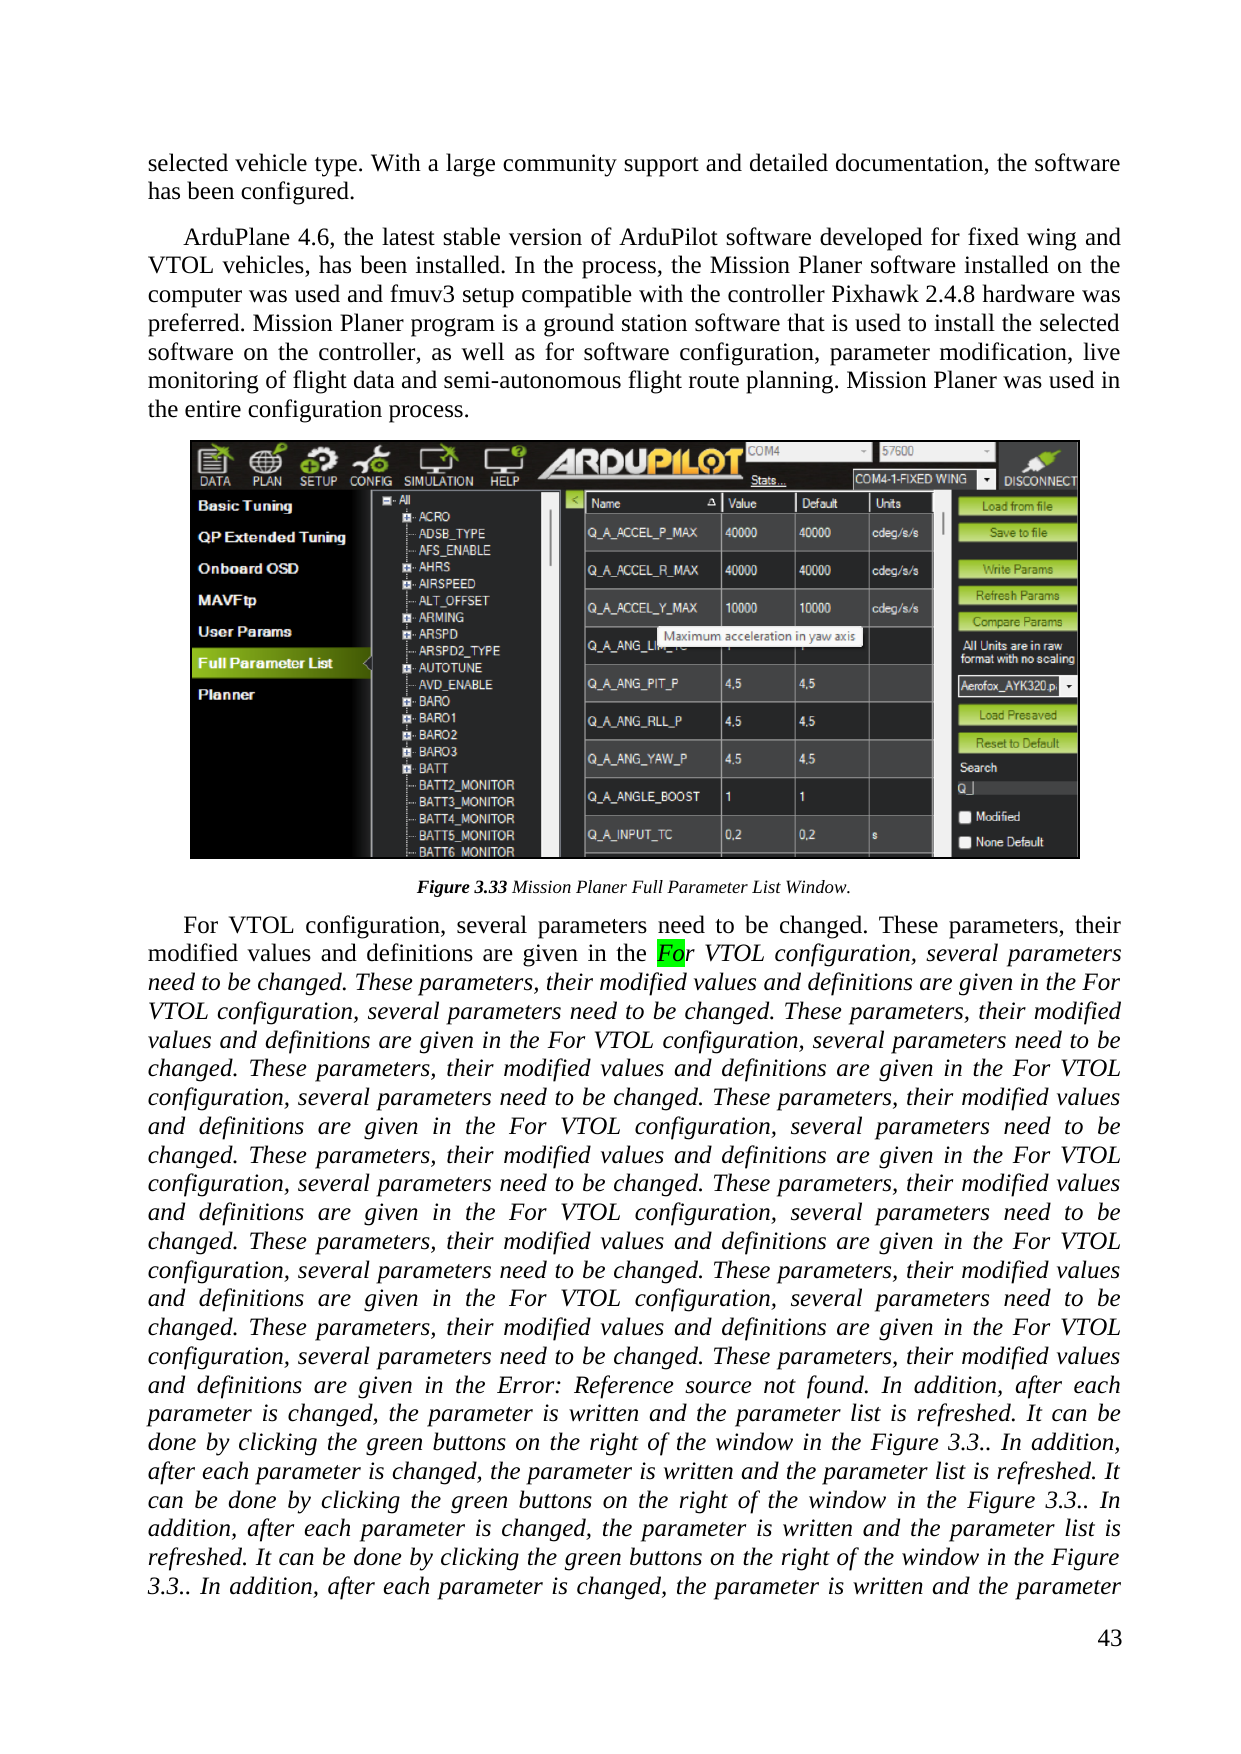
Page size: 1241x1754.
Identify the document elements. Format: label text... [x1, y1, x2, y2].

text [148, 148, 1122, 205]
text ArduPlane 4.6, the latest stable version of ArduPilot software developed for fixed wing and VTOL vehicles, has been installed. In the process, the Mission Planer software installed on the computer was used and fmuv3 setup compatible with the controller Pixhawk 2.4.8 hardware was preferred. Mission Planer program is a ground station software that is used to install the selected software on the controller, as well as for software configuration, parameter modification, live monitoring of flight data and semi-autonomous flight route planning. Mission Planer was used in the entire configuration process. [148, 222, 1122, 423]
picture [192, 442, 1078, 857]
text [148, 910, 1122, 1600]
